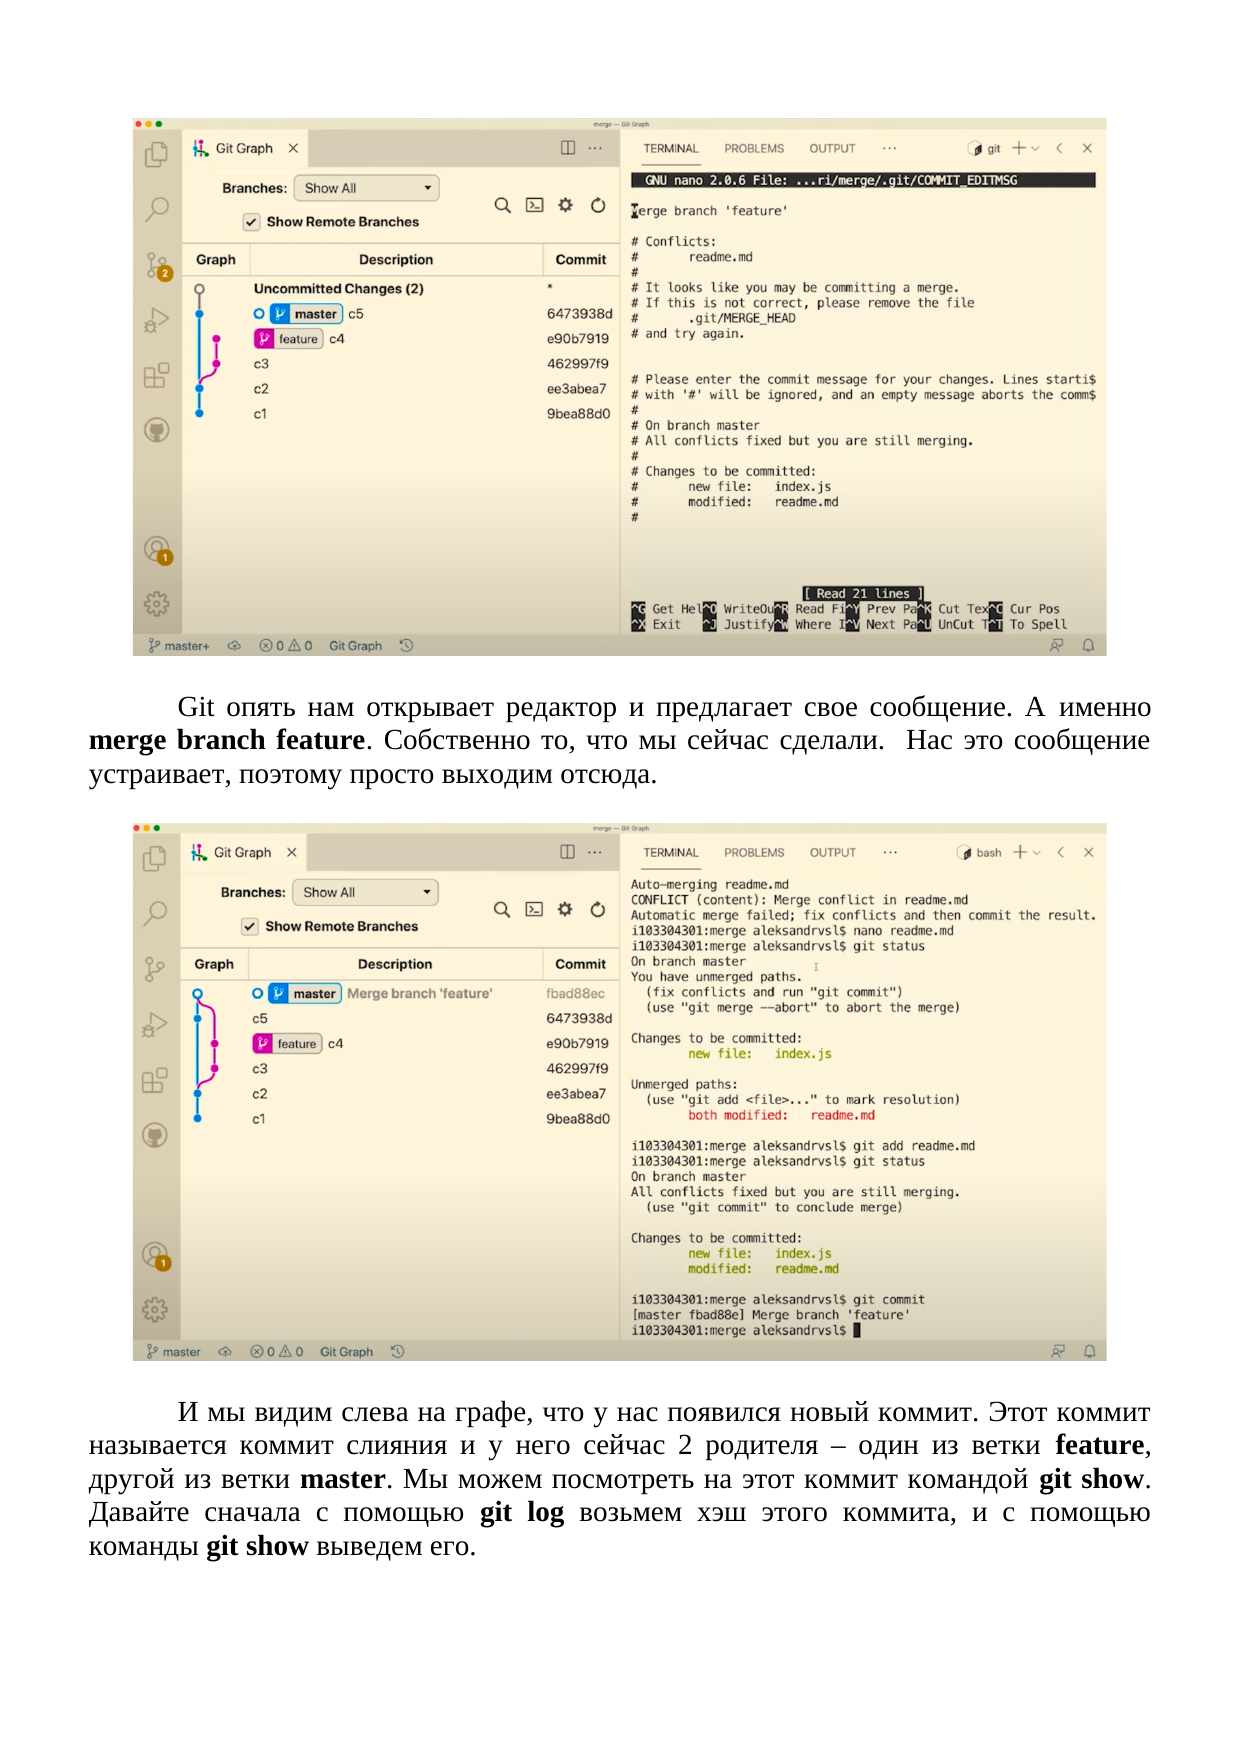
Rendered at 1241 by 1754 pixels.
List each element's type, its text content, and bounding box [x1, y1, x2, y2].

text И мы видим слева на графе, что у нас появился новый коммит. Этот коммит называется коммит слияния и у него сейчас 2 родителя – один из ветки feature, другой из ветки master. Мы можем посмотреть на этот коммит командой git show. Давайте сначала с помощью git log возьмем хэш этого коммита, и с помощью команды git show выведем его. [88, 1394, 1152, 1562]
picture [132, 823, 1107, 1361]
picture [132, 118, 1107, 656]
text Git опять нам открывает редактор и предлагает свое сообщение. А именно merge branch feature. Собственно то, что мы сейчас сделали. Нас это сообщение устраивает, поэтому просто выходим отсюда. [88, 689, 1152, 789]
